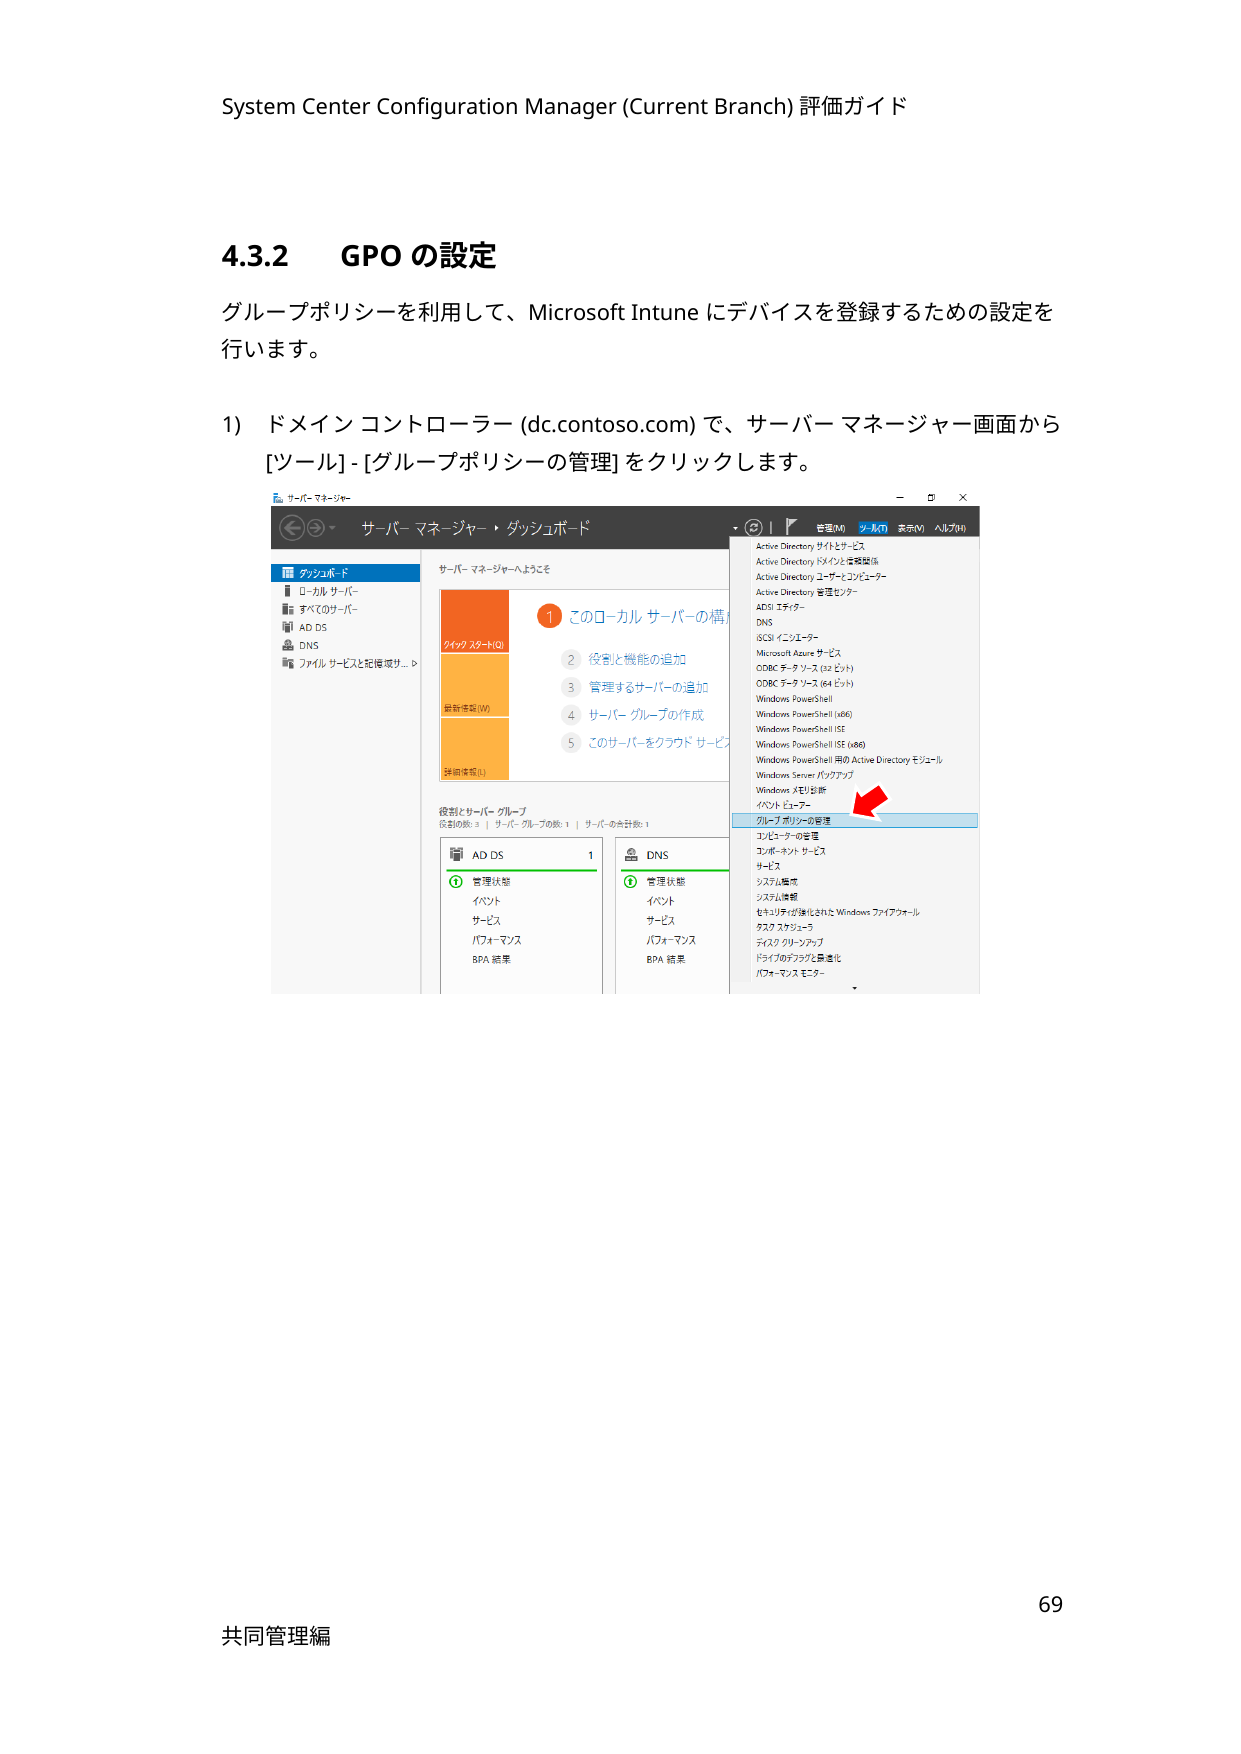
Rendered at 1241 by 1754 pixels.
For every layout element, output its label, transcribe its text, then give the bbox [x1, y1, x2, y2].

list ドメイン コントローラー (dc.contoso.com) で、サーバー マネージャー画面から [ツール] - [グループポリシーの管理] をクリックします。 [222, 404, 1063, 479]
text グループポリシーを利用して、Microsoft Intune にデバイスを登録するための設定を行います。 [222, 292, 1063, 367]
subtitle GPO の設定 [222, 217, 1063, 292]
picture [271, 490, 980, 994]
